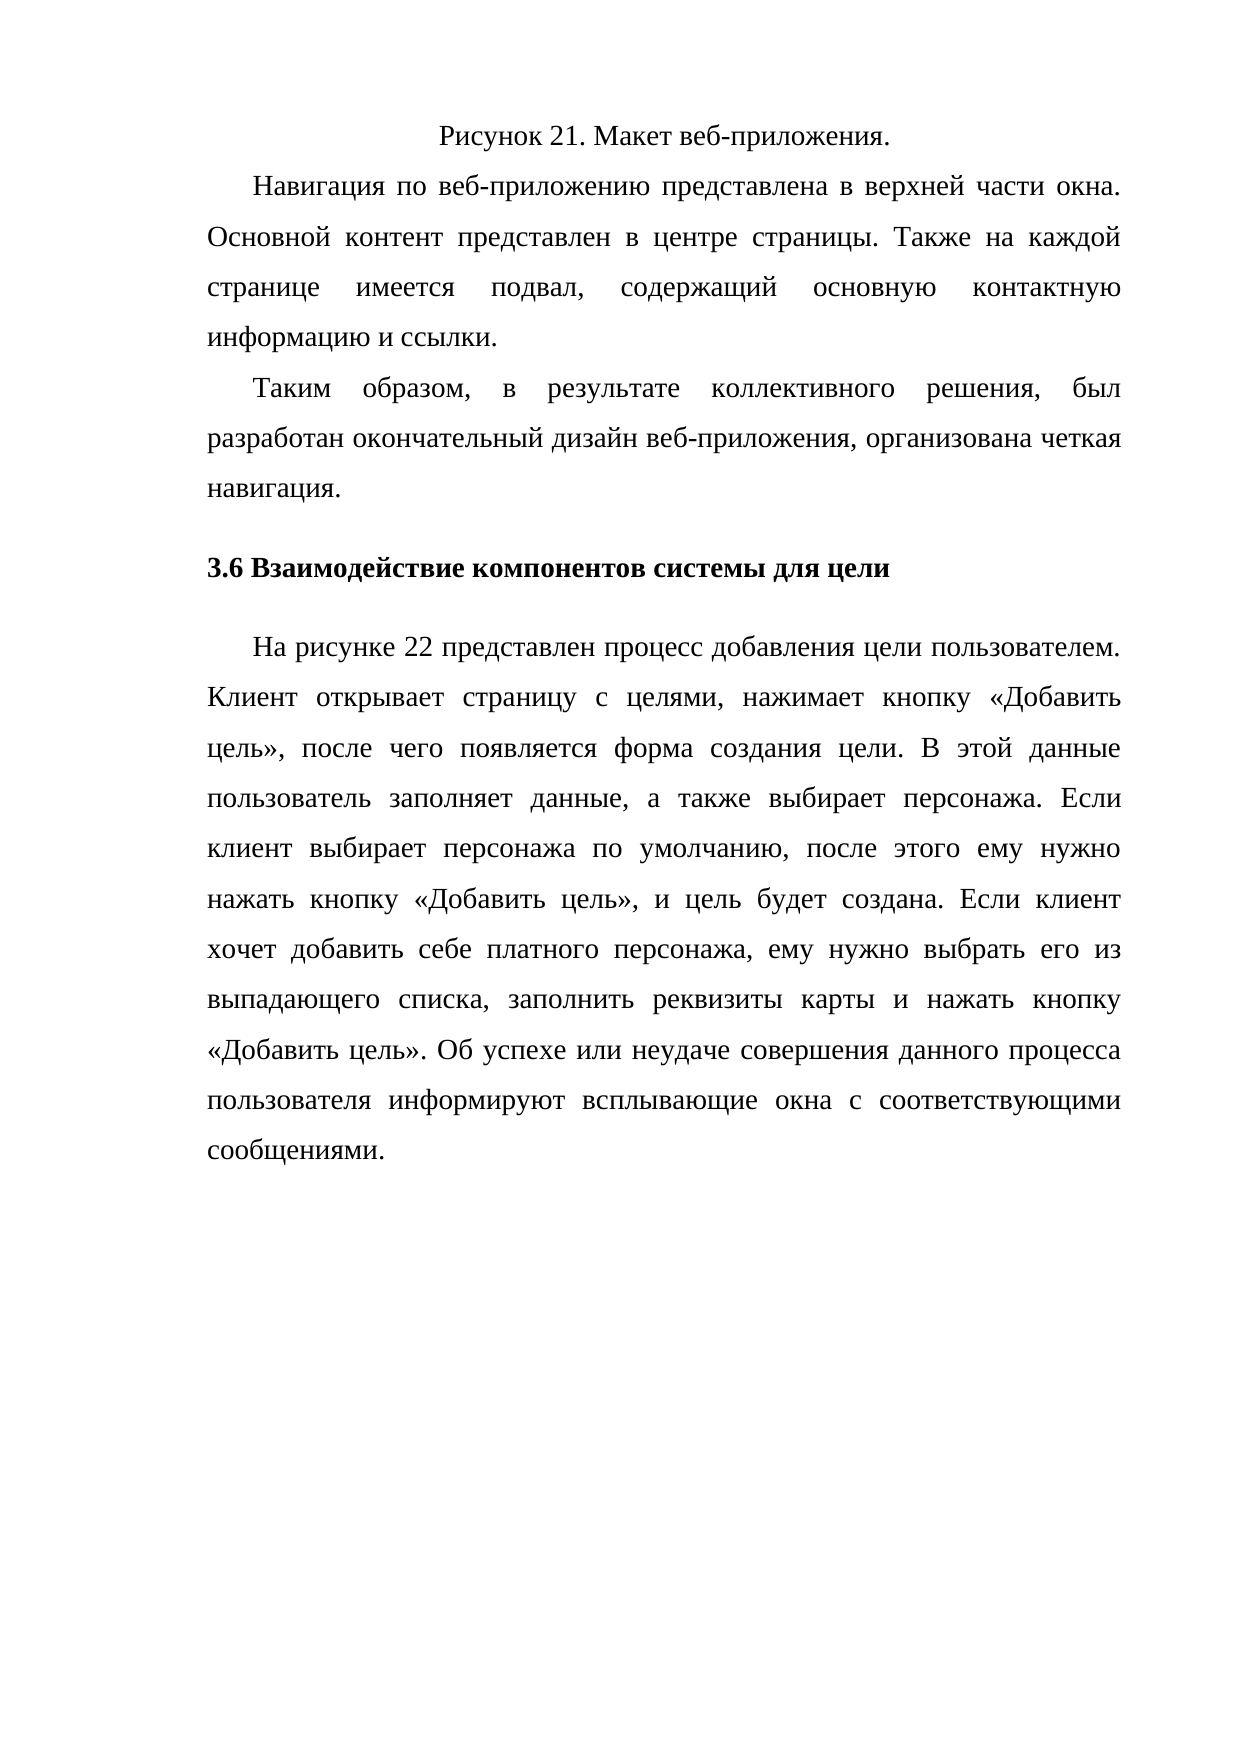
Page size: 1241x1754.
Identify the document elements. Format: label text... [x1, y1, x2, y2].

text Навигация по веб-приложению представлена в верхней части окна. Основной контент представлен в центре страницы. Также на каждой странице имеется подвал, содержащий основную контактную информацию и ссылки. [207, 168, 1122, 353]
text Рисунок 21. Макет веб-приложения. [207, 118, 1122, 152]
text На рисунке 22 представлен процесс добавления цели пользователем. Клиент открывает страницу с целями, нажимает кнопку «Добавить цель», после чего появляется форма создания цели. В этой данные пользователь заполняет данные, а также выбирает персонажа. Если клиент выбирает персонажа по умолчанию, после этого ему нужно нажать кнопку «Добавить цель», и цель будет создана. Если клиент хочет добавить себе платного персонажа, ему нужно выбрать его из выпадающего списка, заполнить реквизиты карты и нажать кнопку «Добавить цель». Об успехе или неудаче совершения данного процесса пользователя информируют всплывающие окна с соответствующими сообщениями. [207, 629, 1122, 1166]
text 3.6 Взаимодействие компонентов системы для цели [207, 550, 1122, 583]
text Таким образом, в результате коллективного решения, был разработан окончательный дизайн веб-приложения, организована четкая навигация. [207, 370, 1122, 504]
